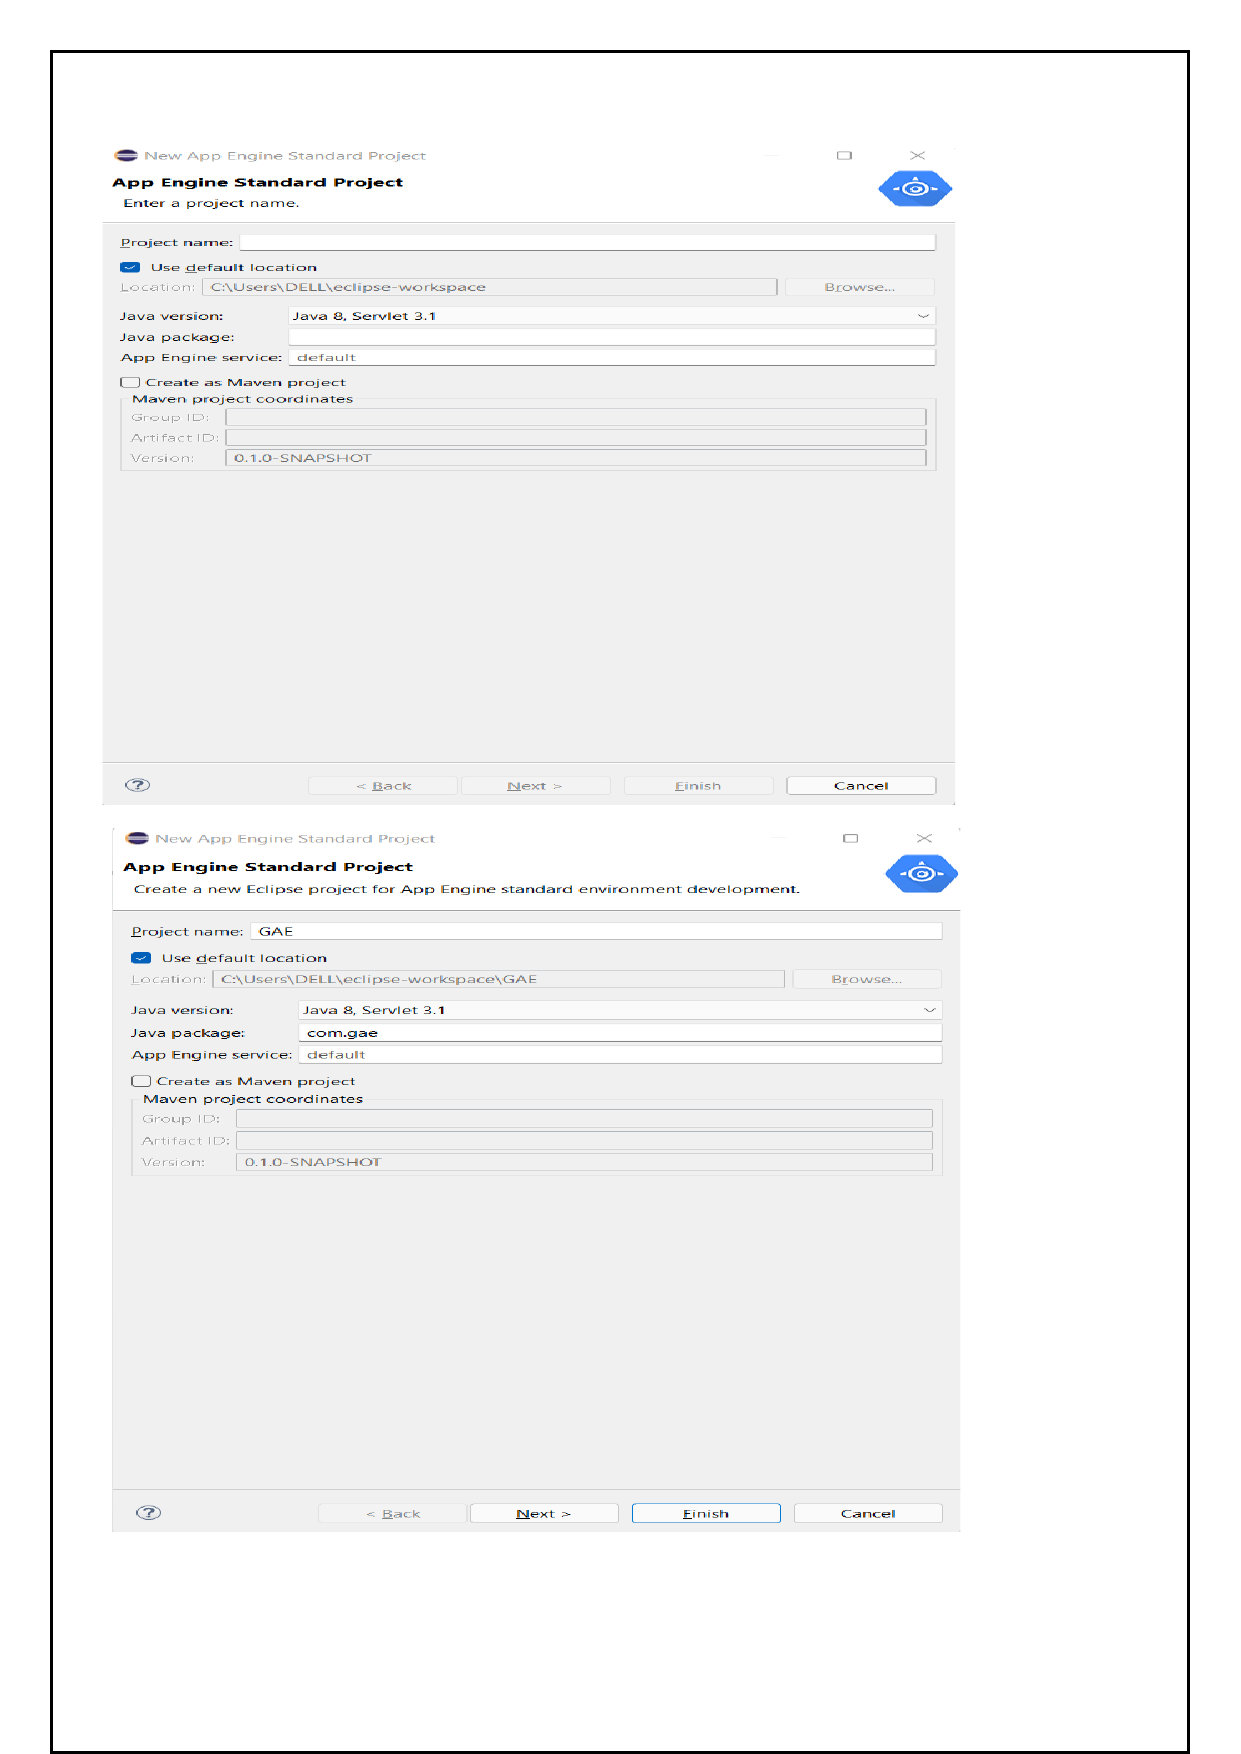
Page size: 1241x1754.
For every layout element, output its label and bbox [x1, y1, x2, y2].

picture [112, 828, 961, 1532]
picture [102, 148, 956, 805]
